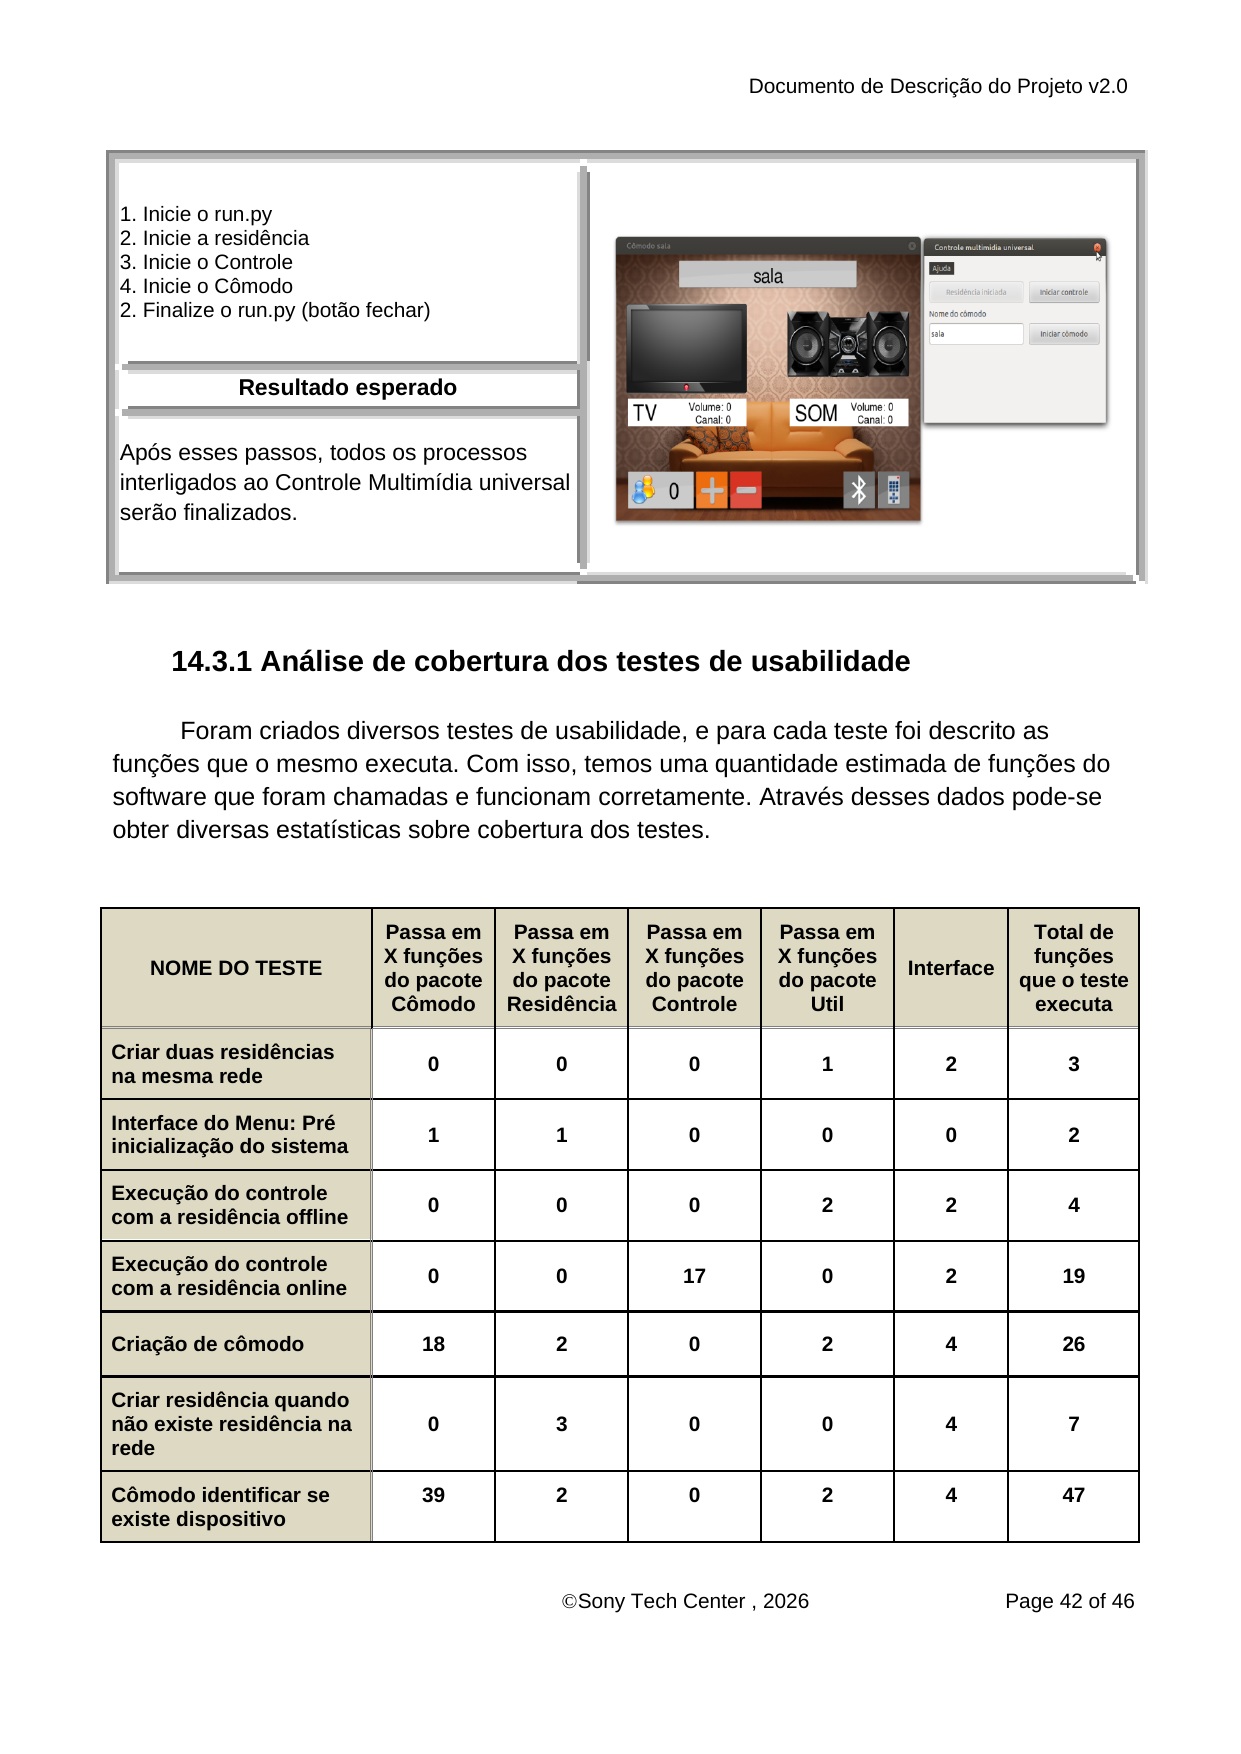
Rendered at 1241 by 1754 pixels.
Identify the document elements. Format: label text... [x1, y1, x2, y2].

table_cell 4 [895, 1313, 1007, 1375]
table_cell 0 [762, 1378, 893, 1470]
table_cell 2 [895, 1029, 1007, 1098]
table_cell 0 [373, 1029, 494, 1098]
table_cell 2 [762, 1171, 893, 1239]
picture [610, 233, 1116, 527]
table_cell 0 [629, 1313, 760, 1375]
table_cell 0 [373, 1242, 494, 1310]
table_cell 39 [373, 1472, 494, 1541]
table_cell Resultado esperado [115, 361, 577, 406]
table_cell 2 [762, 1472, 893, 1541]
table_header Passa em X funções do pacote Cômodo [373, 909, 494, 1026]
table_cell Execução do controle com a residência offline [102, 1171, 370, 1239]
text Foram criados diversos testes de usabilidade, e para cada teste foi descrito as funções que o mesmo executa. Com isso, temos uma quantidade estimada de funções do software que foram chamadas e funcionam corretamente. Através desses dados pode-se obter diversas estatísticas sobre cobertura dos testes. [112, 716, 1128, 844]
table_cell 0 [496, 1242, 627, 1310]
table_cell 0 [496, 1171, 627, 1239]
table_cell 3 [1009, 1029, 1138, 1098]
table_cell 1. Inicie o run.py 2. Inicie a residência 3. Inicie o Controle 4. Inicie o Cômodo 2. Finalize o run.py (botão fechar) [119, 159, 583, 361]
table_cell 2 [762, 1313, 893, 1375]
table_cell 2 [496, 1313, 627, 1375]
table_header Passa em X funções do pacote Controle [629, 909, 760, 1026]
table_cell Criar residência quando não existe residência na rede [102, 1378, 370, 1470]
table_cell 1 [373, 1100, 494, 1169]
table_cell 0 [762, 1242, 893, 1310]
table_cell 19 [1009, 1242, 1138, 1310]
table_cell 2 [496, 1472, 627, 1541]
table_cell 0 [373, 1171, 494, 1239]
table_cell 0 [629, 1100, 760, 1169]
table_cell 2 [895, 1171, 1007, 1239]
table_cell 0 [629, 1029, 760, 1098]
table_cell Criação de cômodo [102, 1313, 370, 1375]
table_cell 0 [373, 1378, 494, 1470]
table_cell 1 [496, 1100, 627, 1169]
table_header Passa em X funções do pacote Residência [496, 909, 627, 1026]
subtitle 14.3.1 Análise de cobertura dos testes de usabilidade [97, 644, 1146, 677]
table_cell 17 [629, 1242, 760, 1310]
table_cell 2 [895, 1242, 1007, 1310]
table_cell Após esses passos, todos os processos interligados ao Controle Multimídia universal serão finalizados. [115, 406, 583, 572]
table_cell Interface do Menu: Pré inicialização do sistema [102, 1100, 370, 1169]
table_header Interface [895, 909, 1007, 1026]
table_cell 0 [895, 1100, 1007, 1169]
table_cell 0 [629, 1378, 760, 1470]
table_cell 26 [1009, 1313, 1138, 1375]
table_cell 4 [1009, 1171, 1138, 1239]
table_cell 47 [1009, 1472, 1138, 1541]
table_header Passa em X funções do pacote Util [762, 909, 893, 1026]
table_cell 7 [1009, 1378, 1138, 1470]
table_cell 0 [629, 1472, 760, 1541]
table_cell 2 [1009, 1100, 1138, 1169]
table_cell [102, 1472, 370, 1541]
table_cell [584, 159, 1136, 572]
table_cell 1 [762, 1029, 893, 1098]
table_cell 4 [895, 1378, 1007, 1470]
table_cell 3 [496, 1378, 627, 1470]
table_cell 4 [895, 1472, 1007, 1541]
table_header Total de funções que o teste executa [1009, 909, 1138, 1026]
table_header NOME DO TESTE [102, 909, 371, 1026]
table_cell 0 [762, 1100, 893, 1169]
table_cell 0 [629, 1171, 760, 1239]
table_cell 18 [373, 1313, 494, 1375]
table_cell 0 [496, 1029, 627, 1098]
table_cell Criar duas residências na mesma rede [102, 1029, 370, 1098]
table_cell Execução do controle com a residência online [102, 1242, 370, 1310]
